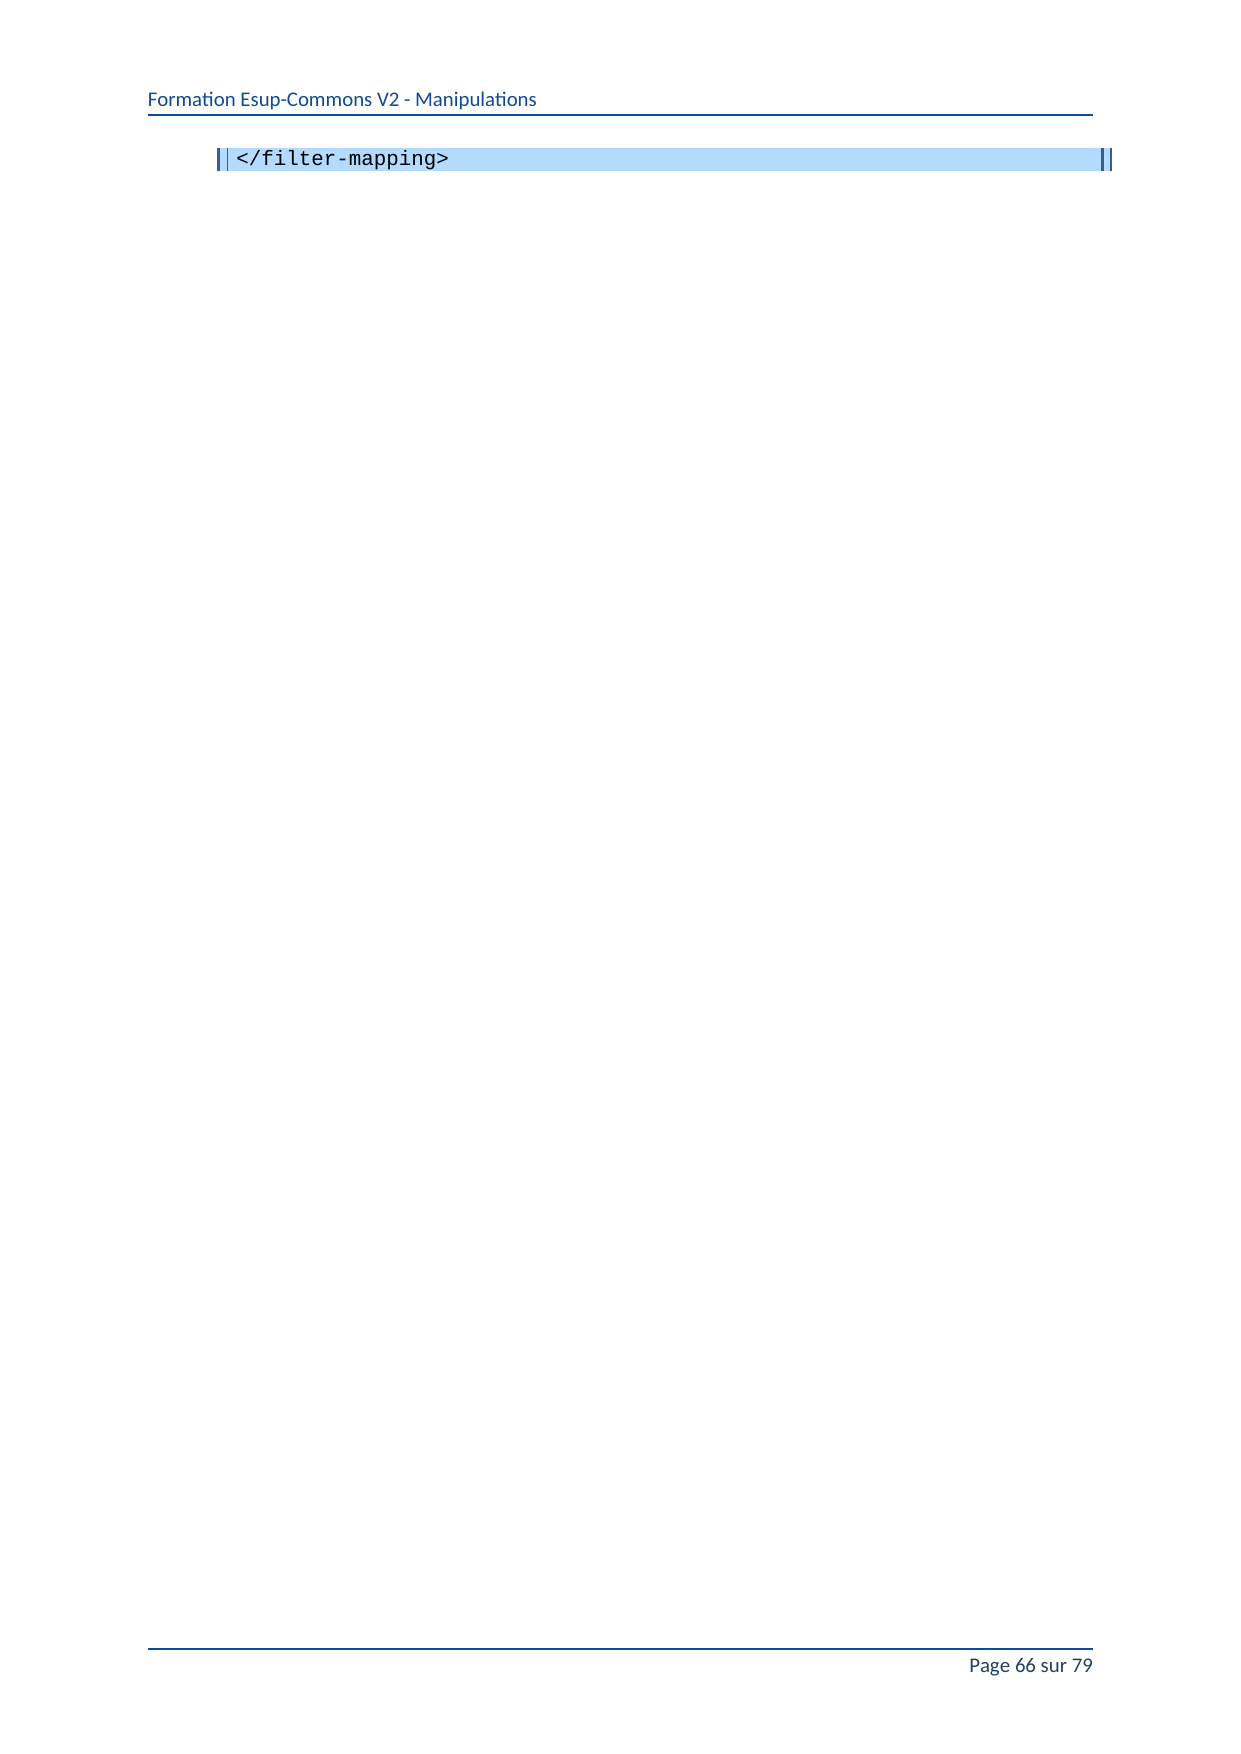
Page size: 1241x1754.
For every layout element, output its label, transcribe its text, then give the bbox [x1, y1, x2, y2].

text </filter-mapping> [228, 148, 1101, 171]
